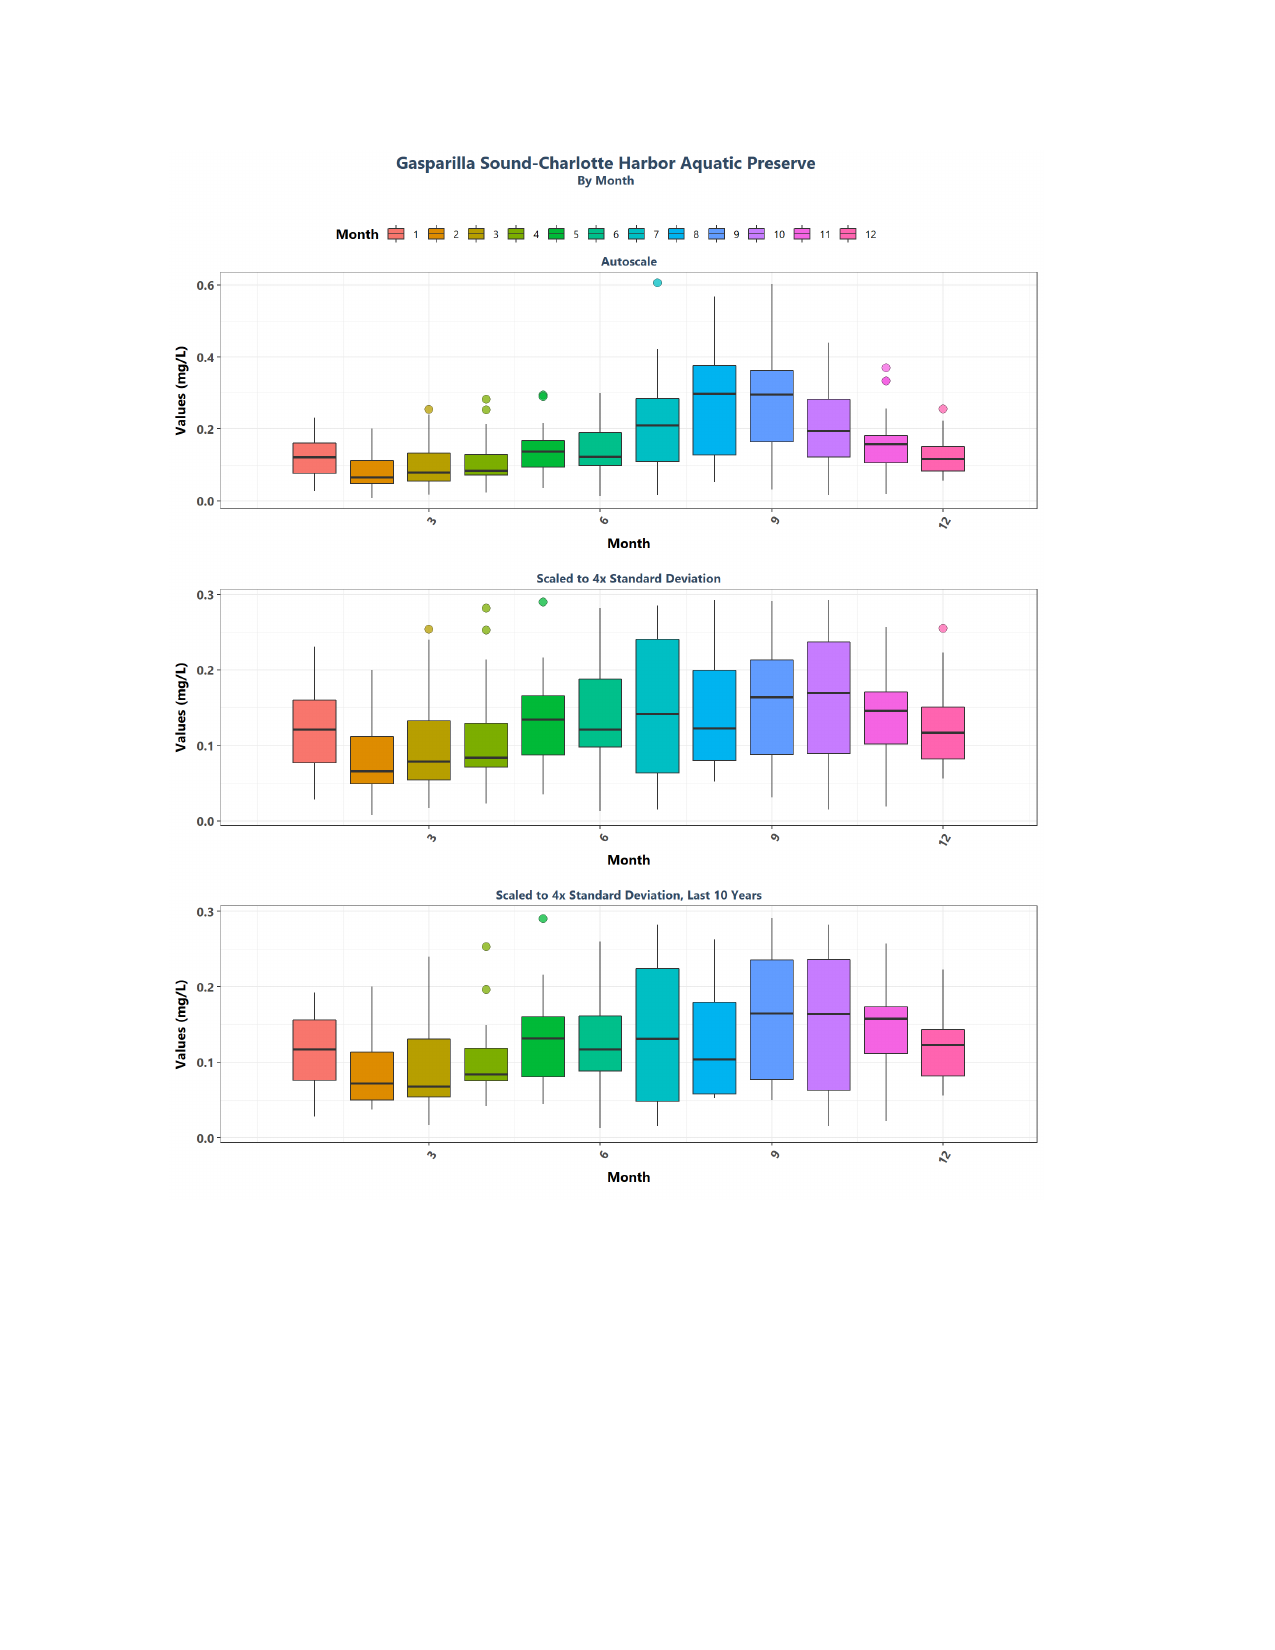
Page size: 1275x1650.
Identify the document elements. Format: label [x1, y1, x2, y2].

picture [168, 150, 1044, 1200]
